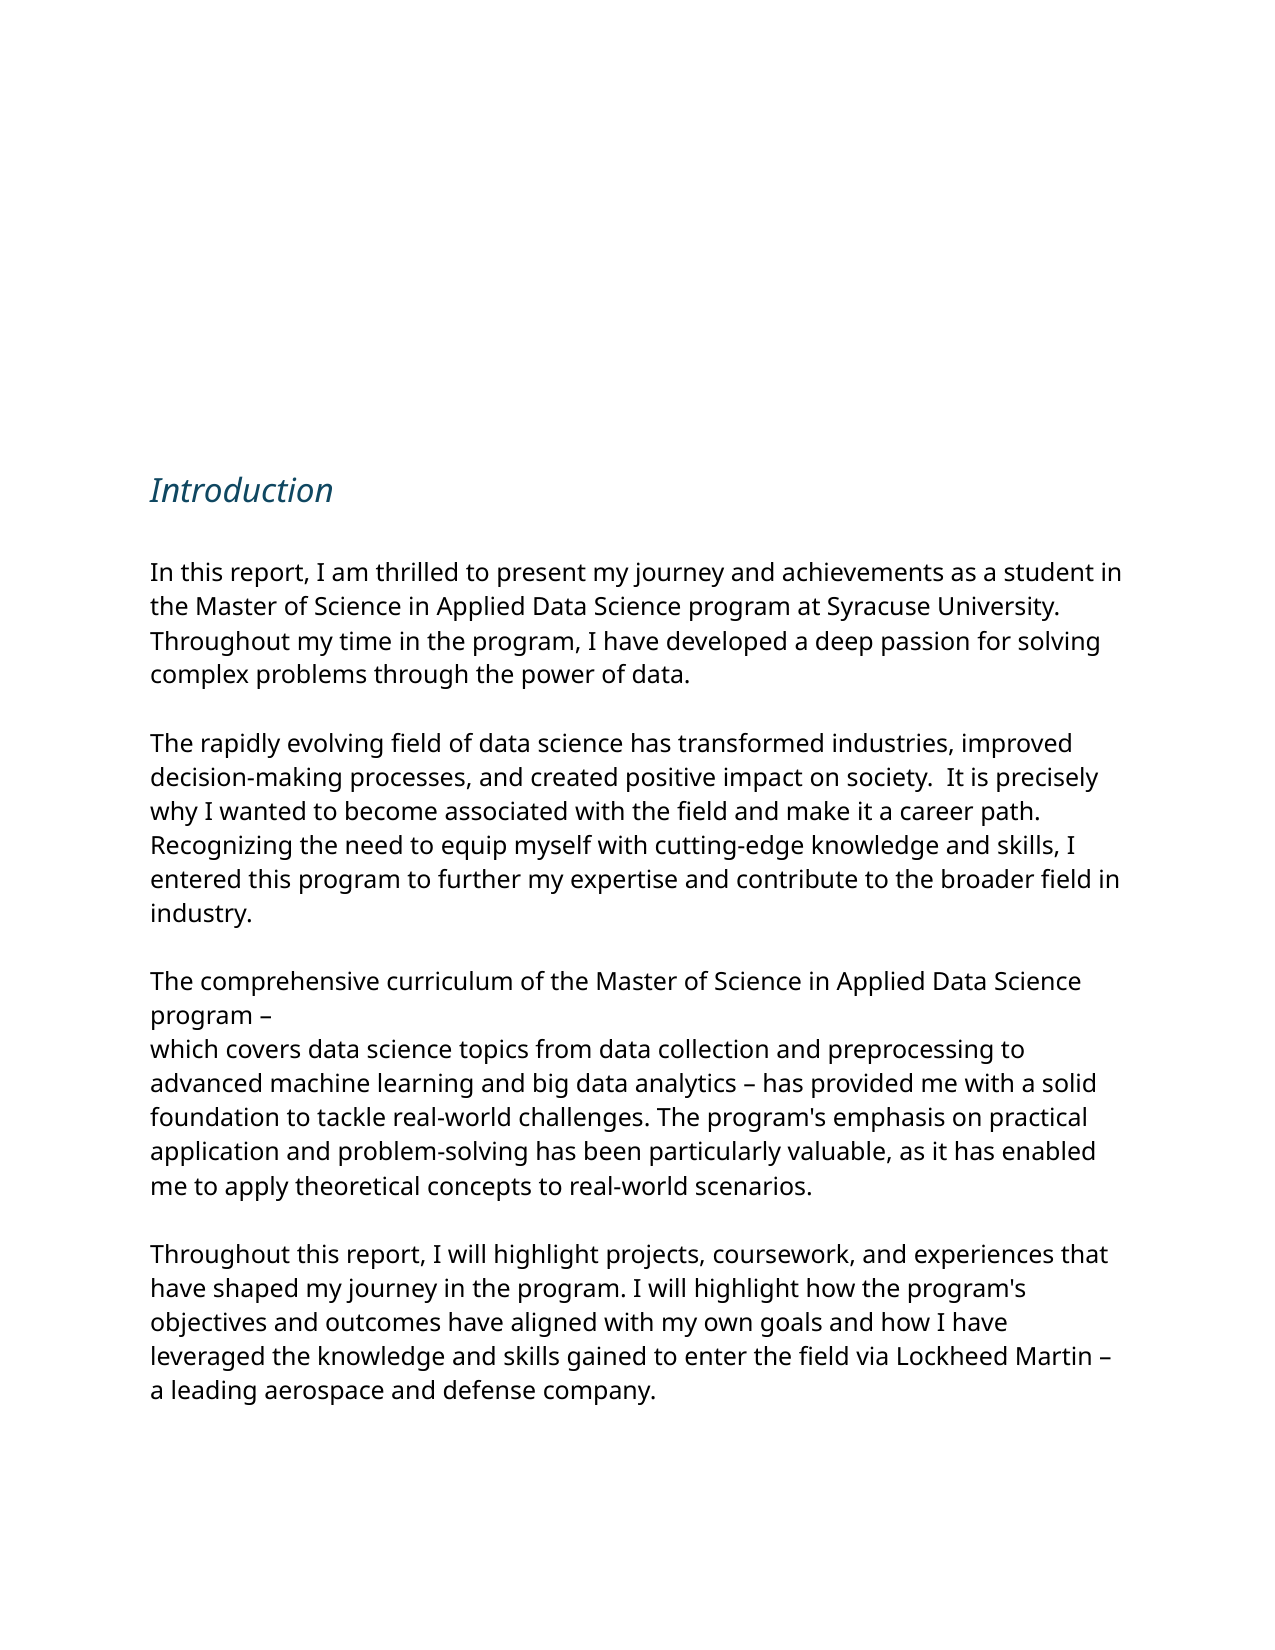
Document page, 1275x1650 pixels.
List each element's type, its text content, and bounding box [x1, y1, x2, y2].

text which covers data science topics from data collection and preprocessing to advanced machine learning and big data analytics – has provided me with a solid foundation to tackle real-world challenges. The program's emphasis on practical application and problem-solving has been particularly valuable, as it has enabled me to apply theoretical concepts to real-world scenarios. [150, 1032, 1125, 1202]
text In this report, I am thrilled to present my journey and achievements as a student in the Master of Science in Applied Data Science program at Syracuse University. Throughout my time in the program, I have developed a deep passion for solving complex problems through the power of data. [150, 555, 1125, 691]
text Throughout this report, I will highlight projects, coursework, and experiences that have shaped my journey in the program. I will highlight how the program's objectives and outcomes have aligned with my own goals and how I have leveraged the knowledge and skills gained to enter the field via Lockheed Martin – a leading aerospace and defense company. [150, 1236, 1125, 1407]
subtitle Introduction [150, 467, 1125, 513]
text The rapidly evolving field of data science has transformed industries, improved decision-making processes, and created positive impact on society. It is precisely why I wanted to become associated with the field and make it a career path. Recognizing the need to equip myself with cutting-edge knowledge and skills, I entered this program to further my expertise and contribute to the broader field in industry. [150, 725, 1125, 930]
text The comprehensive curriculum of the Master of Science in Applied Data Science program – [150, 964, 1125, 1032]
